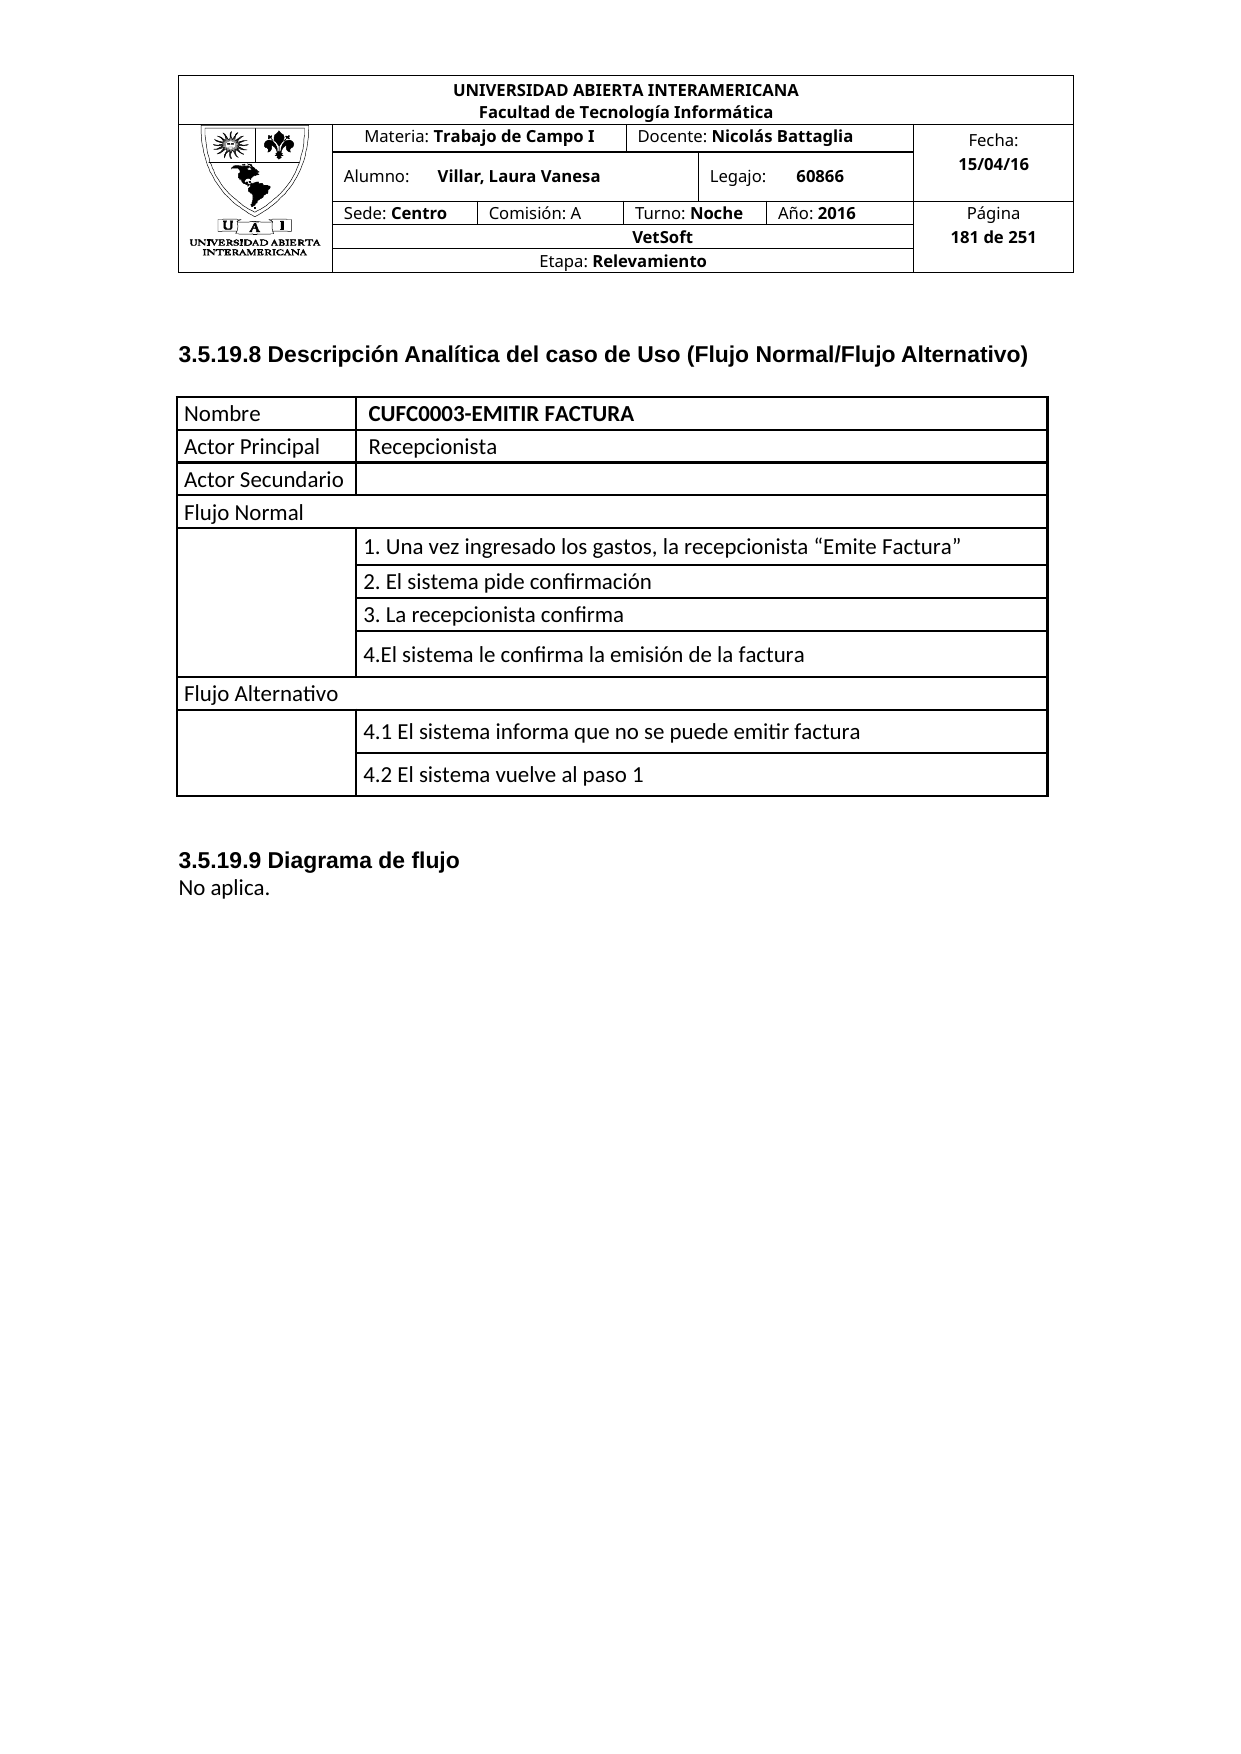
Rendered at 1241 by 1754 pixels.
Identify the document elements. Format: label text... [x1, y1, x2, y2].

subtitle 3.5.19.8 Descripción Analítica del caso de Uso (Flujo Normal/Flujo Alternativo) [178, 341, 1062, 368]
table_cell [357, 464, 1046, 494]
table_cell 1. Una vez ingresado los gastos, la recepcionista “Emite Factura” [357, 529, 1046, 564]
table_cell 2. El sistema pide confirmación [357, 566, 1046, 597]
table_cell Actor Secundario [178, 464, 355, 494]
table_cell 4.El sistema le confirma la emisión de la factura [357, 632, 1046, 676]
table_header Nombre [178, 398, 355, 428]
table_cell [178, 630, 355, 676]
table_cell 3. La recepcionista confirma [357, 599, 1046, 629]
text No aplica. [178, 873, 1062, 901]
table_cell 4.1 El sistema informa que no se puede emitir factura [357, 711, 1046, 752]
table_cell Recepcionista [357, 431, 1046, 461]
table_cell [178, 711, 355, 795]
table_cell Flujo Alternativo [178, 678, 1046, 708]
table_cell Flujo Normal [178, 496, 1046, 527]
table_header CUFC0003-EMITIR FACTURA [357, 398, 1046, 428]
table_cell Actor Principal [178, 431, 355, 461]
table_cell [178, 529, 355, 629]
table_cell 4.2 El sistema vuelve al paso 1 [357, 754, 1046, 795]
subtitle 3.5.19.9 Diagrama de flujo [178, 847, 1062, 873]
